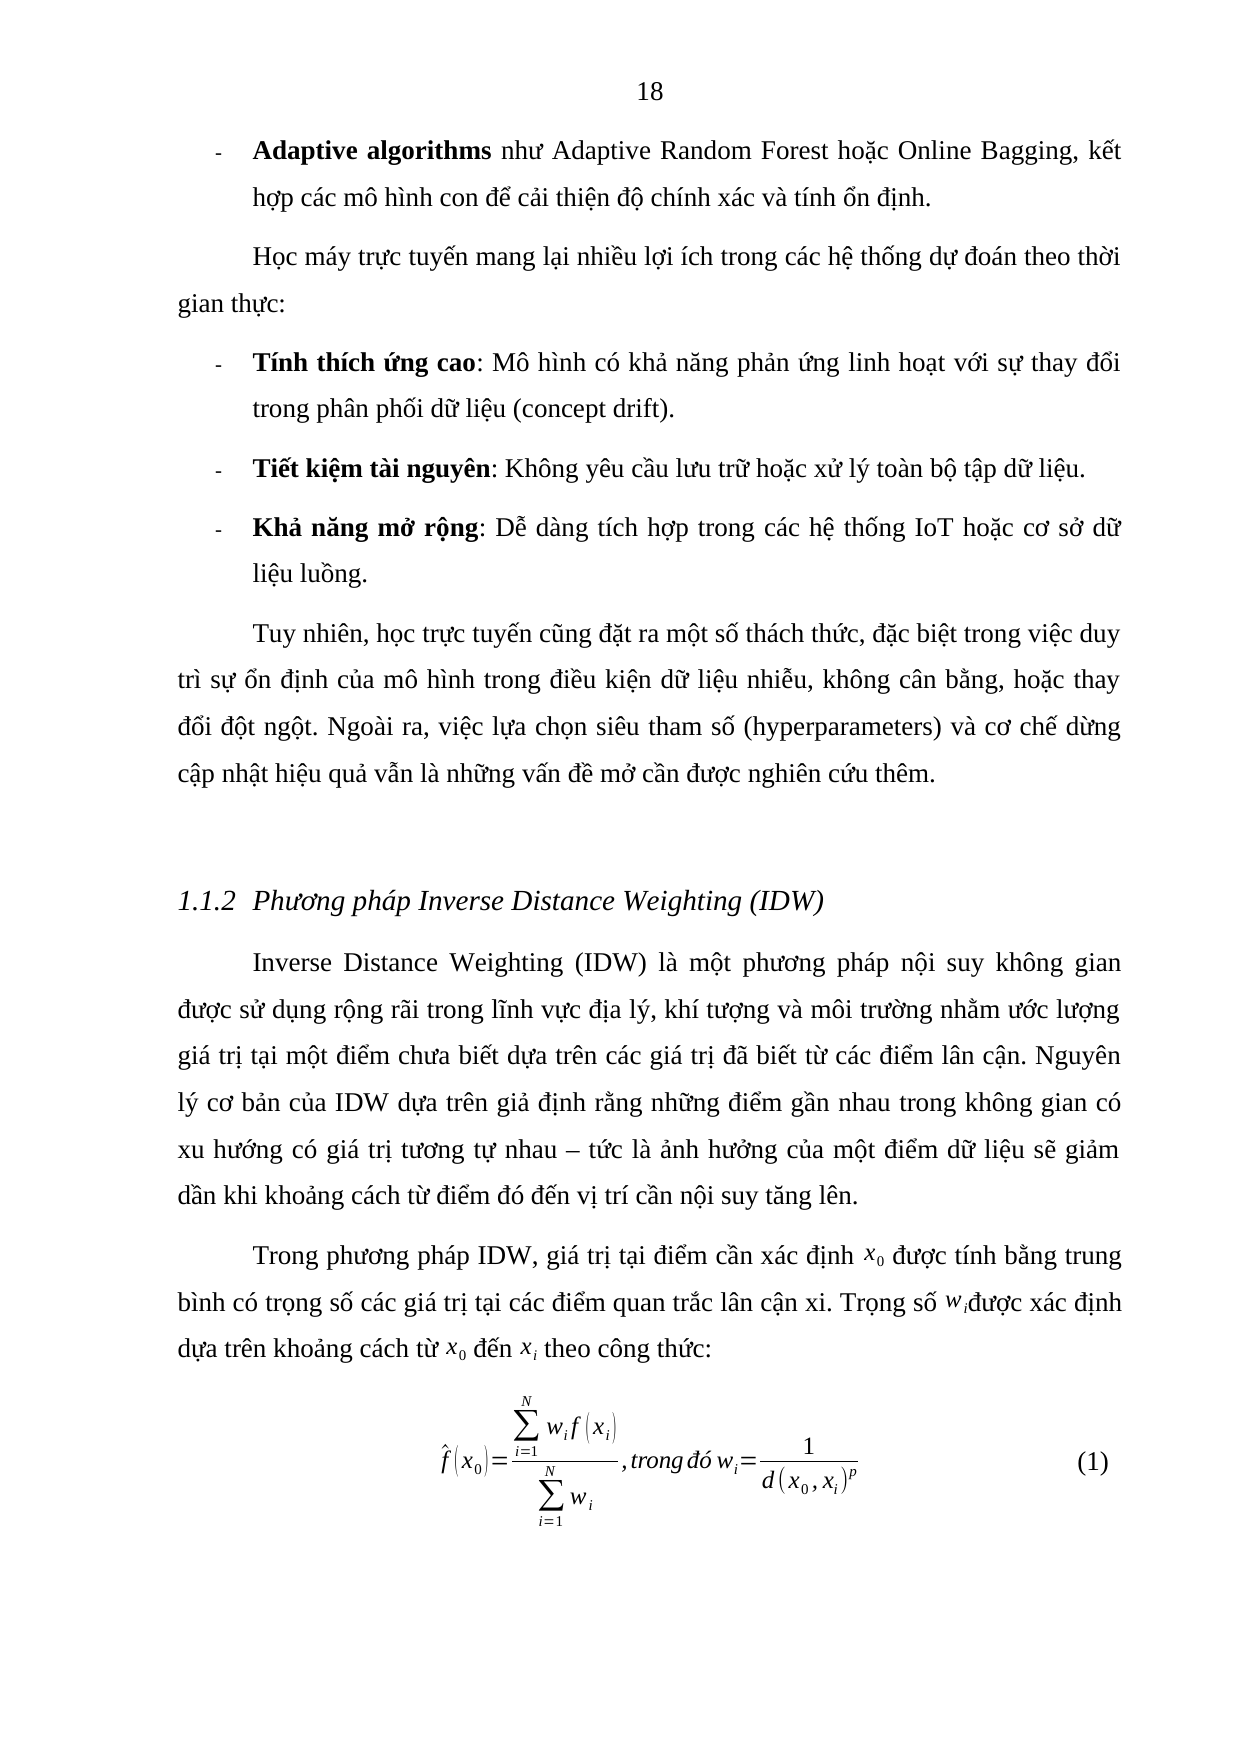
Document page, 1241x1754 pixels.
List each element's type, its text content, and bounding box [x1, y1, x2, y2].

text Inverse Distance Weighting (IDW) là một phương pháp nội suy không gian được sử dụng rộng rãi trong lĩnh vực địa lý, khí tượng và môi trường nhằm ước lượng giá trị tại một điểm chưa biết dựa trên các giá trị đã biết từ các điểm lân cận. Nguyên lý cơ bản của IDW dựa trên giả định rằng những điểm gần nhau trong không gian có xu hướng có giá trị tương tự nhau – tức là ảnh hưởng của một điểm dữ liệu sẽ giảm dần khi khoảng cách từ điểm đó đến vị trí cần nội suy tăng lên. [177, 946, 1122, 1211]
text (1) [177, 1392, 1122, 1530]
list Adaptive algorithms như Adaptive Random Forest hoặc Online Bagging, kết hợp các mô hình con để cải thiện độ chính xác và tính ổn định. [215, 134, 1122, 212]
list Khả năng mở rộng: Dễ dàng tích hợp trong các hệ thống IoT hoặc cơ sở dữ liệu luồng. [215, 511, 1122, 589]
text Tuy nhiên, học trực tuyến cũng đặt ra một số thách thức, đặc biệt trong việc duy trì sự ổn định của mô hình trong điều kiện dữ liệu nhiễu, không cân bằng, hoặc thay đổi đột ngột. Ngoài ra, việc lựa chọn siêu tham số (hyperparameters) và cơ chế dừng cập nhật hiệu quả vẫn là những vấn đề mở cần được nghiên cứu thêm. [177, 617, 1122, 788]
list Tiết kiệm tài nguyên: Không yêu cầu lưu trữ hoặc xử lý toàn bộ tập dữ liệu. [215, 452, 1122, 483]
subtitle Phương pháp Inverse Distance Weighting (IDW) [177, 883, 1122, 917]
text Trong phương pháp IDW, giá trị tại điểm cần xác định được tính bằng trung bình có trọng số các giá trị tại các điểm quan trắc lân cận xi. Trọng số được xác định dựa trên khoảng cách từ đến theo công thức: [177, 1239, 1122, 1364]
list Tính thích ứng cao: Mô hình có khả năng phản ứng linh hoạt với sự thay đổi trong phân phối dữ liệu (concept drift). [215, 346, 1122, 424]
text Học máy trực tuyến mang lại nhiều lợi ích trong các hệ thống dự đoán theo thời gian thực: [177, 240, 1122, 318]
